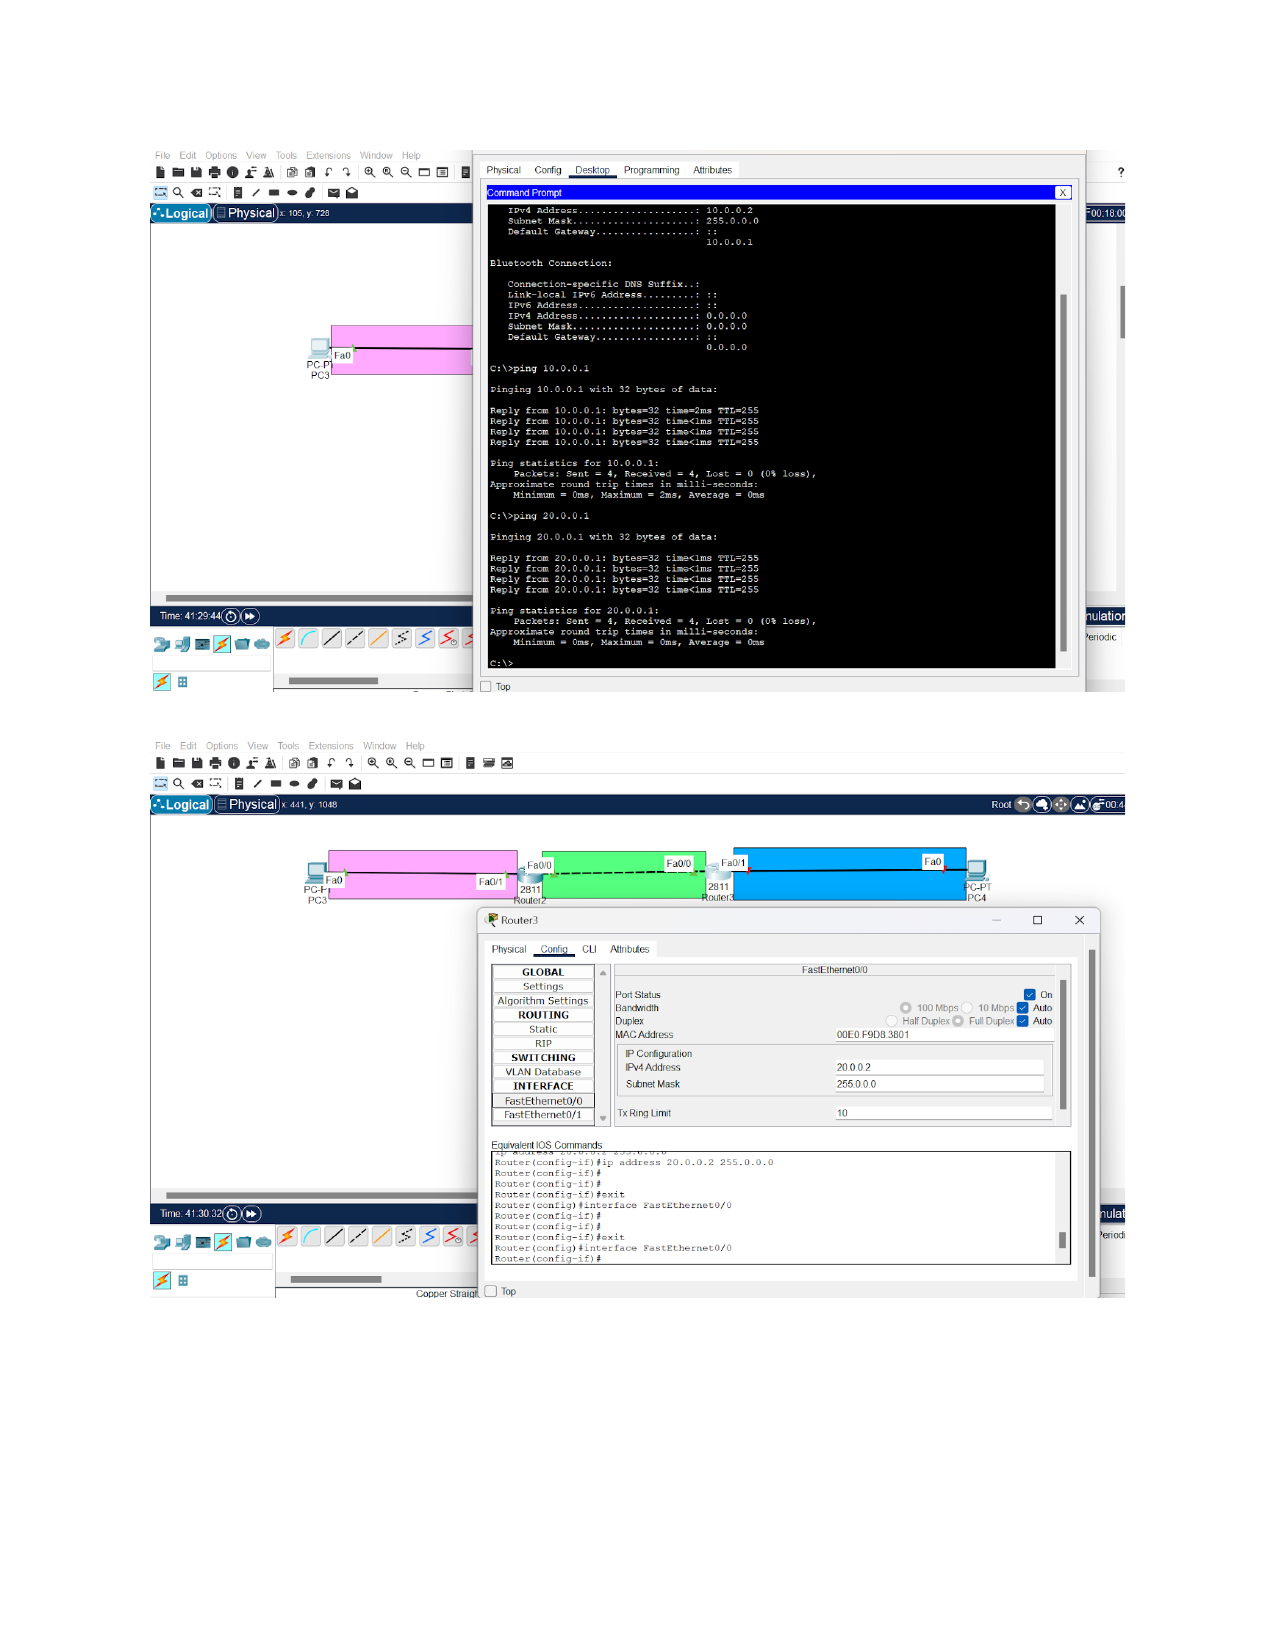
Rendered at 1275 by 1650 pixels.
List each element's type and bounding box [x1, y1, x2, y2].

picture [201, 210, 207, 217]
picture [183, 212, 193, 220]
picture [198, 800, 208, 809]
picture [150, 740, 1125, 1298]
picture [150, 150, 1125, 692]
picture [167, 209, 173, 217]
picture [179, 800, 194, 811]
